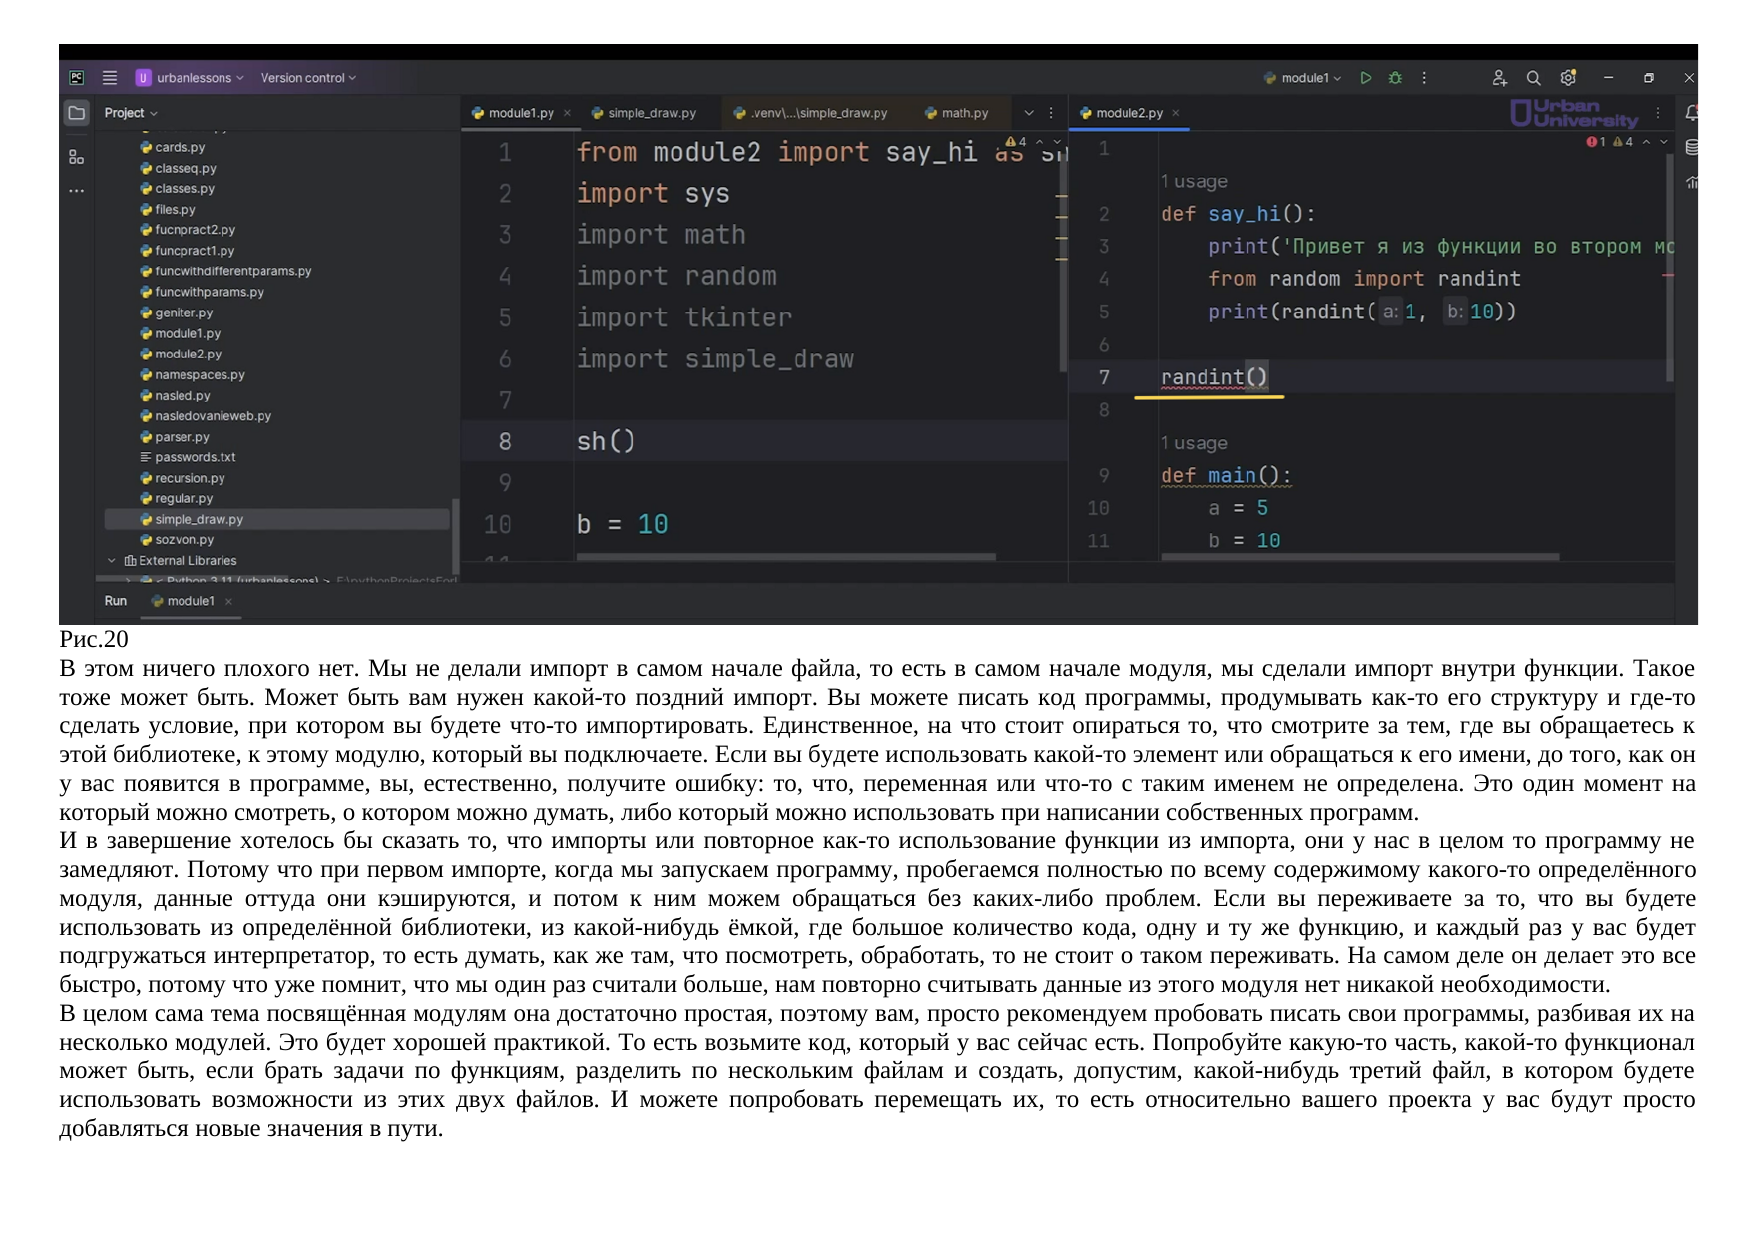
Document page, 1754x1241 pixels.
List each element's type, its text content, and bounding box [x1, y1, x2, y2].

picture [59, 44, 1699, 625]
text В этом ничего плохого нет. Мы не делали импорт в самом начале файла, то есть в самом начале модуля, мы сделали импорт внутри функции. Такое тоже может быть. Может быть вам нужен какой-то поздний импорт. Вы можете писать код программы, продумывать как-то его структуру и где-то сделать условие, при котором вы будете что-то импортировать. Единственное, на что стоит опираться то, что смотрите за тем, где вы обращаетесь к этой библиотеке, к этому модулю, который вы подключаете. Если вы будете использовать какой-то элемент или обращаться к его имени, до того, как он у вас появится в программе, вы, естественно, получите ошибку: то, что, переменная или что-то с таким именем не определена. Это один момент на который можно смотреть, о котором можно думать, либо который можно использовать при написании собственных программ. [59, 653, 1698, 826]
text Рис.20 [59, 625, 1698, 653]
text И в завершение хотелось бы сказать то, что импорты или повторное как-то использование функции из импорта, они у нас в целом то программу не замедляют. Потому что при первом импорте, когда мы запускаем программу, пробегаемся полностью по всему содержимому какого-то определённого модуля, данные оттуда они кэшируются, и потом к ним можем обращаться без каких-либо проблем. Если вы переживаете за то, что вы будете использовать из определённой библиотеки, из какой-нибудь ёмкой, где большое количество кода, одну и ту же функцию, и каждый раз у вас будет подгружаться интерпретатор, то есть думать, как же там, что посмотреть, обработать, то не стоит о таком переживать. На самом деле он делает это все быстро, потому что уже помнит, что мы один раз считали больше, нам повторно считывать данные из этого модуля нет никакой необходимости. [59, 826, 1698, 998]
text В целом сама тема посвящённая модулям она достаточно простая, поэтому вам, просто рекомендуем пробовать писать свои программы, разбивая их на несколько модулей. Это будет хорошей практикой. То есть возьмите код, который у вас сейчас есть. Попробуйте какую-то часть, какой-то функционал может быть, если брать задачи по функциям, разделить по нескольким файлам и создать, допустим, какой-нибудь третий файл, в котором будете использовать возможности из этих двух файлов. И можете попробовать перемещать их, то есть относительно вашего проекта у вас будут просто добавляться новые значения в пути. [59, 998, 1698, 1142]
